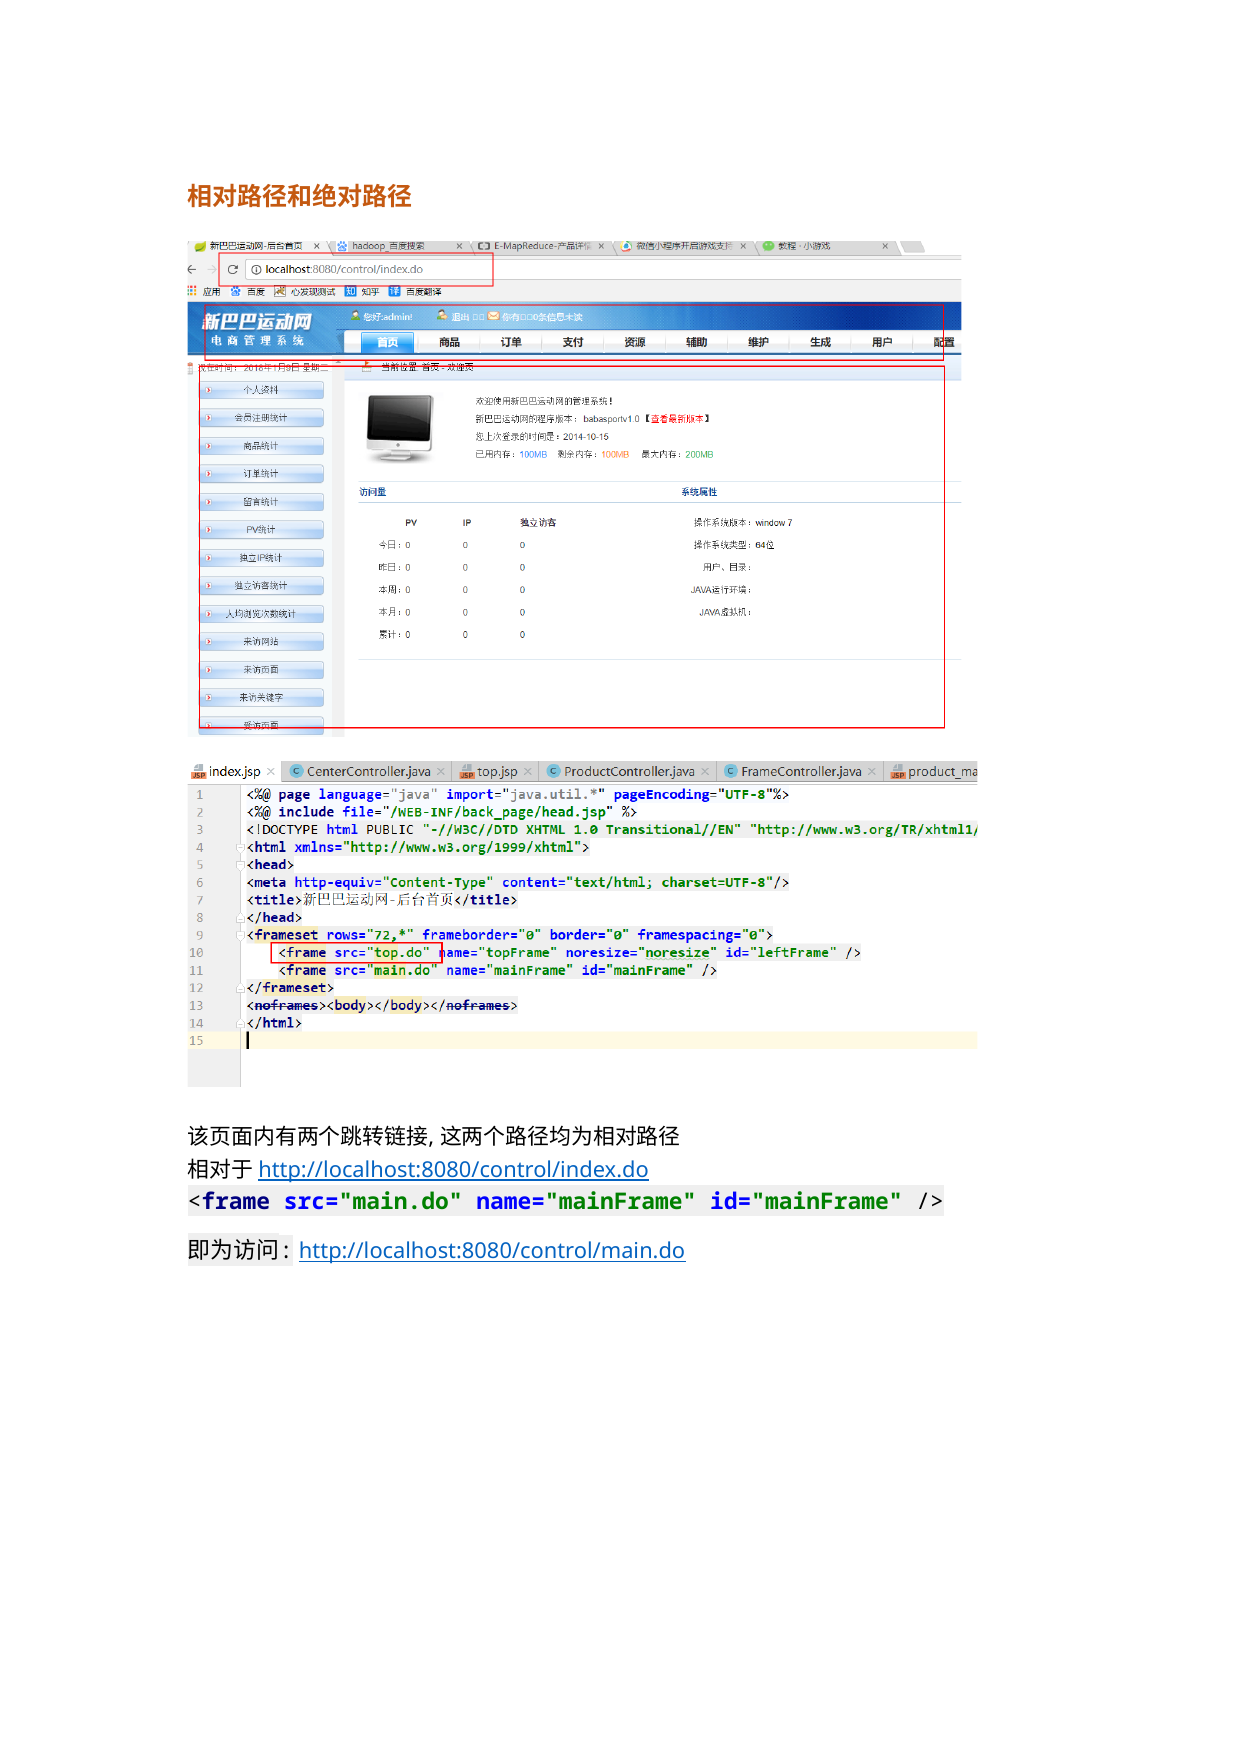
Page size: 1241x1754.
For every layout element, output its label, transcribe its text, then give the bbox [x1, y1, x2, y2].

text 即为访问: http://localhost:8080/control/main.do [187, 1217, 1053, 1282]
picture [187, 241, 962, 737]
text <frame src="main.do" name="mainFrame" id="mainFrame" /> [187, 1184, 1053, 1217]
picture [187, 761, 978, 1087]
subtitle 相对路径和绝对路径 [187, 162, 1053, 227]
text 该页面内有两个跳转链接, 这两个路径均为相对路径 [187, 1119, 1053, 1152]
text 相对于 http://localhost:8080/control/index.do [187, 1152, 1053, 1184]
